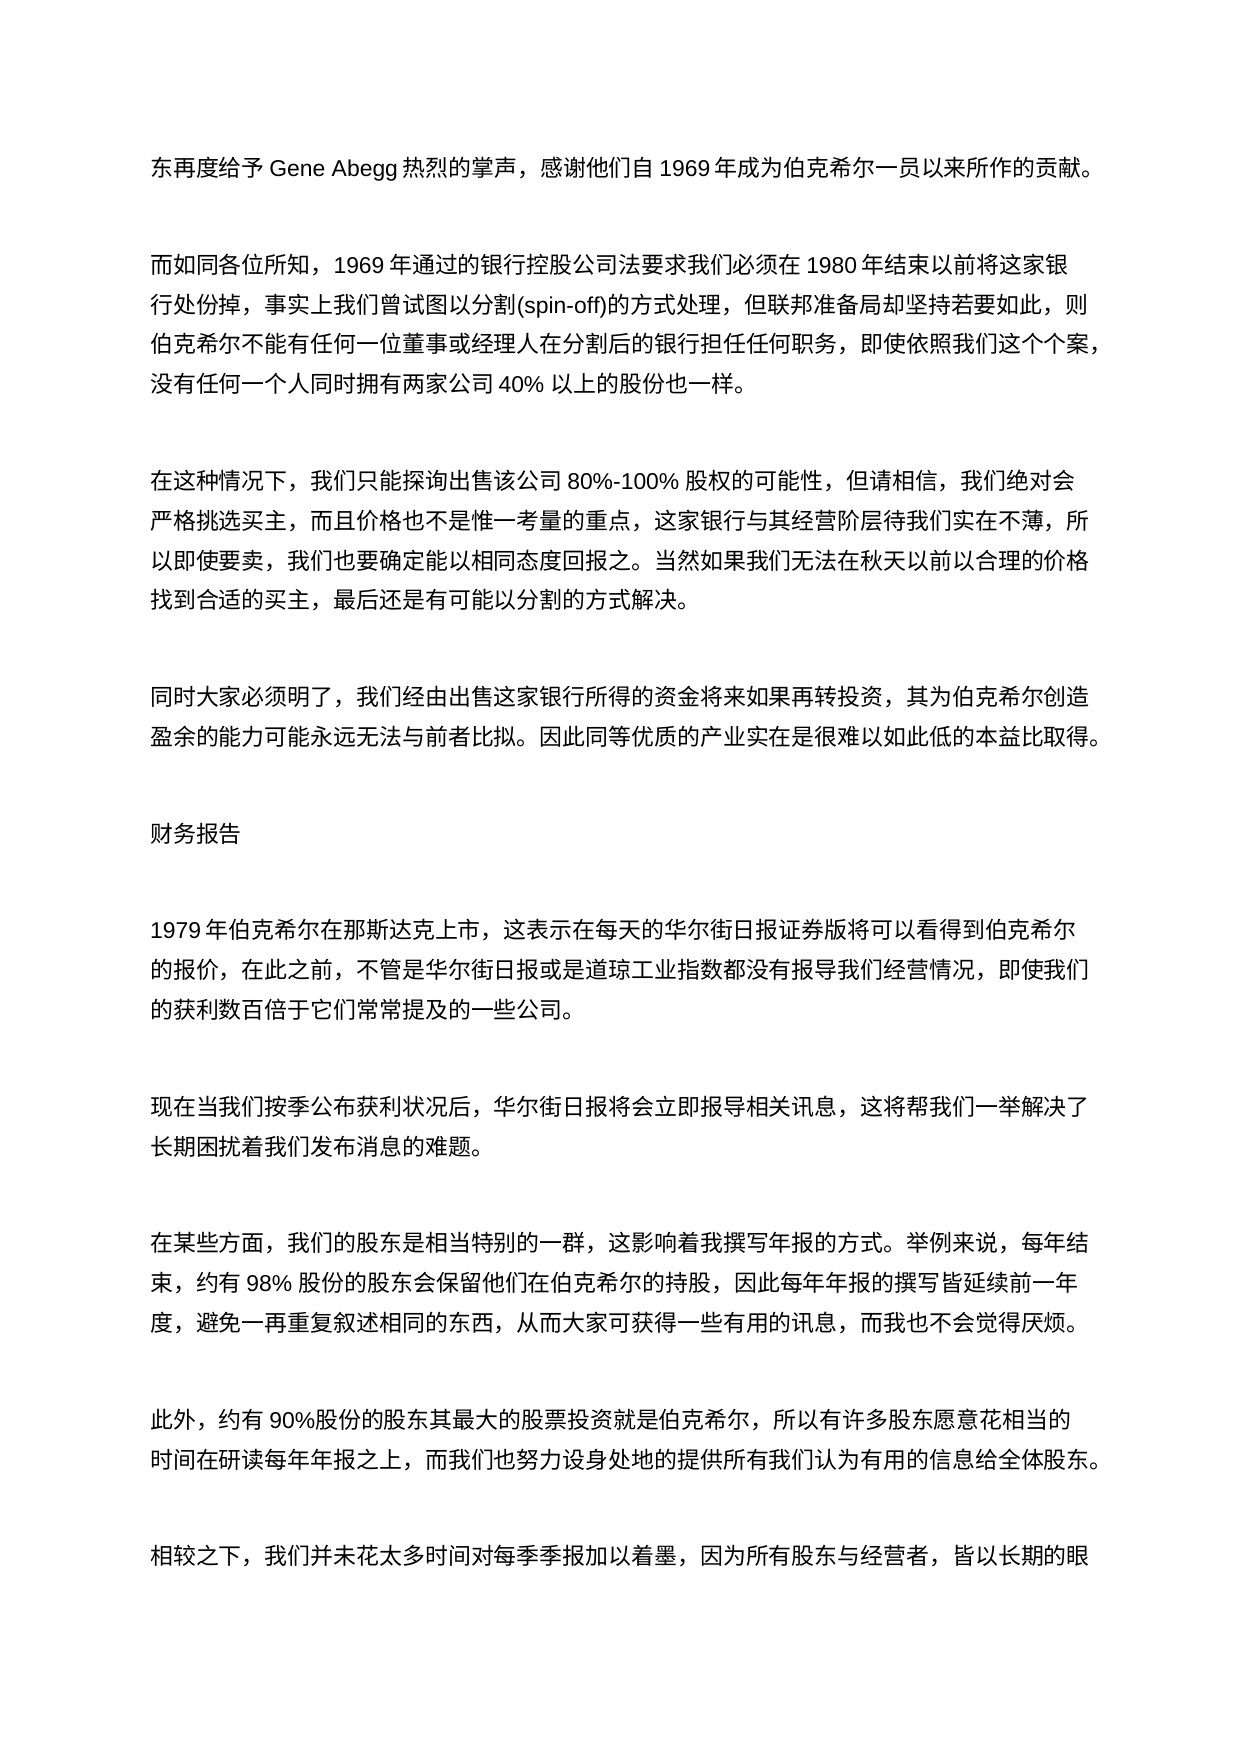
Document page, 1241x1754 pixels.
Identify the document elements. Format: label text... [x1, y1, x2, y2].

text 1979年伯克希尔在那斯达克上市，这表示在每天的华尔街日报证券版将可以看得到伯克希尔的报价，在此之前，不管是华尔街日报或是道琼工业指数都没有报导我们经营情况，即使我们的获利数百倍于它们常常提及的一些公司。 [150, 912, 1090, 1025]
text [150, 150, 1090, 183]
text 此外，约有90%股份的股东其最大的股票投资就是伯克希尔，所以有许多股东愿意花相当的时间在研读每年年报之上，而我们也努力设身处地的提供所有我们认为有用的信息给全体股东。 [150, 1402, 1090, 1475]
text 现在当我们按季公布获利状况后，华尔街日报将会立即报导相关讯息，这将帮我们一举解决了长期困扰着我们发布消息的难题。 [150, 1089, 1090, 1162]
text 在这种情况下，我们只能探询出售该公司80%-100% 股权的可能性，但请相信，我们绝对会严格挑选买主，而且价格也不是惟一考量的重点，这家银行与其经营阶层待我们实在不薄，所以即使要卖，我们也要确定能以相同态度回报之。当然如果我们无法在秋天以前以合理的价格找到合适的买主，最后还是有可能以分割的方式解决。 [150, 463, 1090, 616]
text 而如同各位所知，1969年通过的银行控股公司法要求我们必须在1980年结束以前将这家银行处份掉，事实上我们曾试图以分割(spin-off)的方式处理，但联邦准备局却坚持若要如此，则伯克希尔不能有任何一位董事或经理人在分割后的银行担任任何职务，即使依照我们这个个案，没有任何一个人同时拥有两家公司40% 以上的股份也一样。 [150, 247, 1090, 399]
text 同时大家必须明了，我们经由出售这家银行所得的资金将来如果再转投资，其为伯克希尔创造盈余的能力可能永远无法与前者比拟。因此同等优质的产业实在是很难以如此低的本益比取得。 [150, 679, 1090, 752]
text 在某些方面，我们的股东是相当特别的一群，这影响着我撰写年报的方式。举例来说，每年结束，约有98% 股份的股东会保留他们在伯克希尔的持股，因此每年年报的撰写皆延续前一年度，避免一再重复叙述相同的东西，从而大家可获得一些有用的讯息，而我也不会觉得厌烦。 [150, 1225, 1090, 1338]
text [150, 1538, 1090, 1571]
text 财务报告 [150, 816, 1090, 849]
